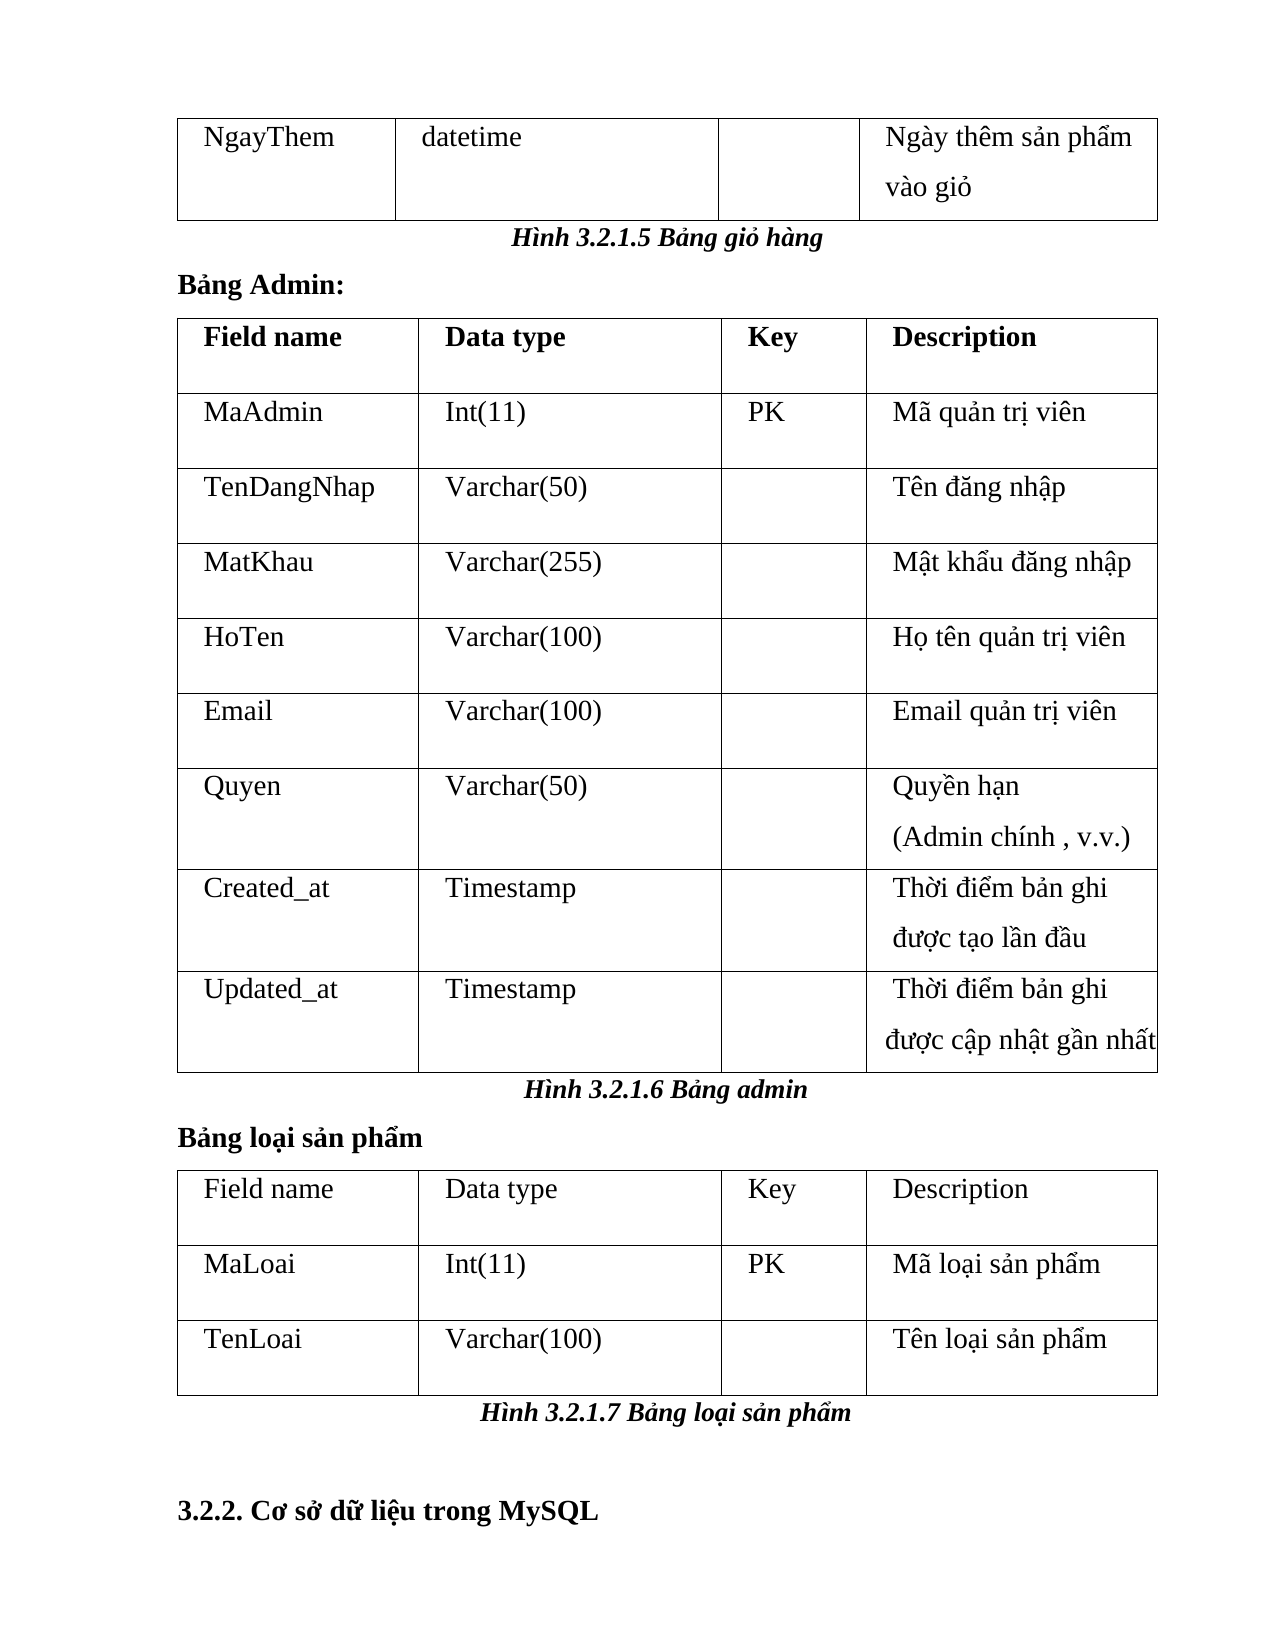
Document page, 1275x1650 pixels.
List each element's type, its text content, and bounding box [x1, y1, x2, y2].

table_cell Ngày thêm sản phẩm vào giỏ [860, 119, 1157, 220]
table_cell Int(11) [419, 394, 721, 468]
table_header Field name [178, 319, 418, 393]
table_cell Quyen [178, 769, 418, 869]
table_cell [719, 119, 859, 220]
table_cell Varchar(100) [419, 1321, 721, 1395]
table_cell [722, 694, 866, 767]
table_cell datetime [396, 119, 718, 220]
table_header Key [722, 1171, 866, 1245]
table_header Field name [178, 1171, 418, 1245]
table_cell Email [178, 694, 418, 767]
table_header Data type [419, 1171, 721, 1245]
table_cell HoTen [178, 619, 418, 692]
table_cell PK [722, 394, 866, 468]
table_cell Timestamp [419, 870, 721, 971]
table_cell Tên loại sản phẩm [867, 1321, 1157, 1395]
table_cell TenLoai [178, 1321, 418, 1395]
table_cell [722, 469, 866, 543]
table_cell Tên đăng nhập [867, 469, 1157, 543]
text Hình 3.2.1.6 Bảng admin [177, 1073, 1157, 1104]
text Bảng loại sản phẩm [177, 1120, 1157, 1153]
table_cell Varchar(100) [419, 694, 721, 767]
table_cell Varchar(50) [419, 469, 721, 543]
table_cell PK [722, 1246, 866, 1320]
table_cell Mã loại sản phẩm [867, 1246, 1157, 1320]
table_cell Timestamp [419, 972, 721, 1072]
table_cell [722, 619, 866, 692]
table_header Description [867, 1171, 1157, 1245]
table_cell [722, 544, 866, 618]
table_cell Created_at [178, 870, 418, 971]
table_cell Varchar(100) [419, 619, 721, 692]
table_cell [722, 1321, 866, 1395]
table_cell [722, 972, 866, 1072]
text Hình 3.2.1.5 Bảng giỏ hàng [177, 221, 1157, 252]
table_cell Quyền hạn (Admin chính , v.v.) [867, 769, 1157, 869]
table_cell Mã quản trị viên [867, 394, 1157, 468]
subtitle 3.2.2. Cơ sở dữ liệu trong MySQL [177, 1493, 1157, 1527]
table_cell Int(11) [419, 1246, 721, 1320]
table_header Description [867, 319, 1157, 393]
table_cell TenDangNhap [178, 469, 418, 543]
table_cell MaAdmin [178, 394, 418, 468]
table_cell Họ tên quản trị viên [867, 619, 1157, 692]
table_cell Mật khẩu đăng nhập [867, 544, 1157, 618]
table_cell MatKhau [178, 544, 418, 618]
table_header Data type [419, 319, 721, 393]
table_cell Thời điểm bản ghi được tạo lần đầu [867, 870, 1157, 971]
table_cell NgayThem [178, 119, 395, 220]
table_header Key [722, 319, 866, 393]
text Bảng Admin: [177, 267, 1157, 301]
table_cell MaLoai [178, 1246, 418, 1320]
table_cell Thời điểm bản ghi được cập nhật gần nhất [867, 972, 1157, 1072]
table_cell Varchar(255) [419, 544, 721, 618]
table_cell Email quản trị viên [867, 694, 1157, 767]
table_cell [722, 769, 866, 869]
table_cell Varchar(50) [419, 769, 721, 869]
text Hình 3.2.1.7 Bảng loại sản phẩm [177, 1396, 1157, 1427]
table_cell Updated_at [178, 972, 418, 1072]
table_cell [722, 870, 866, 971]
